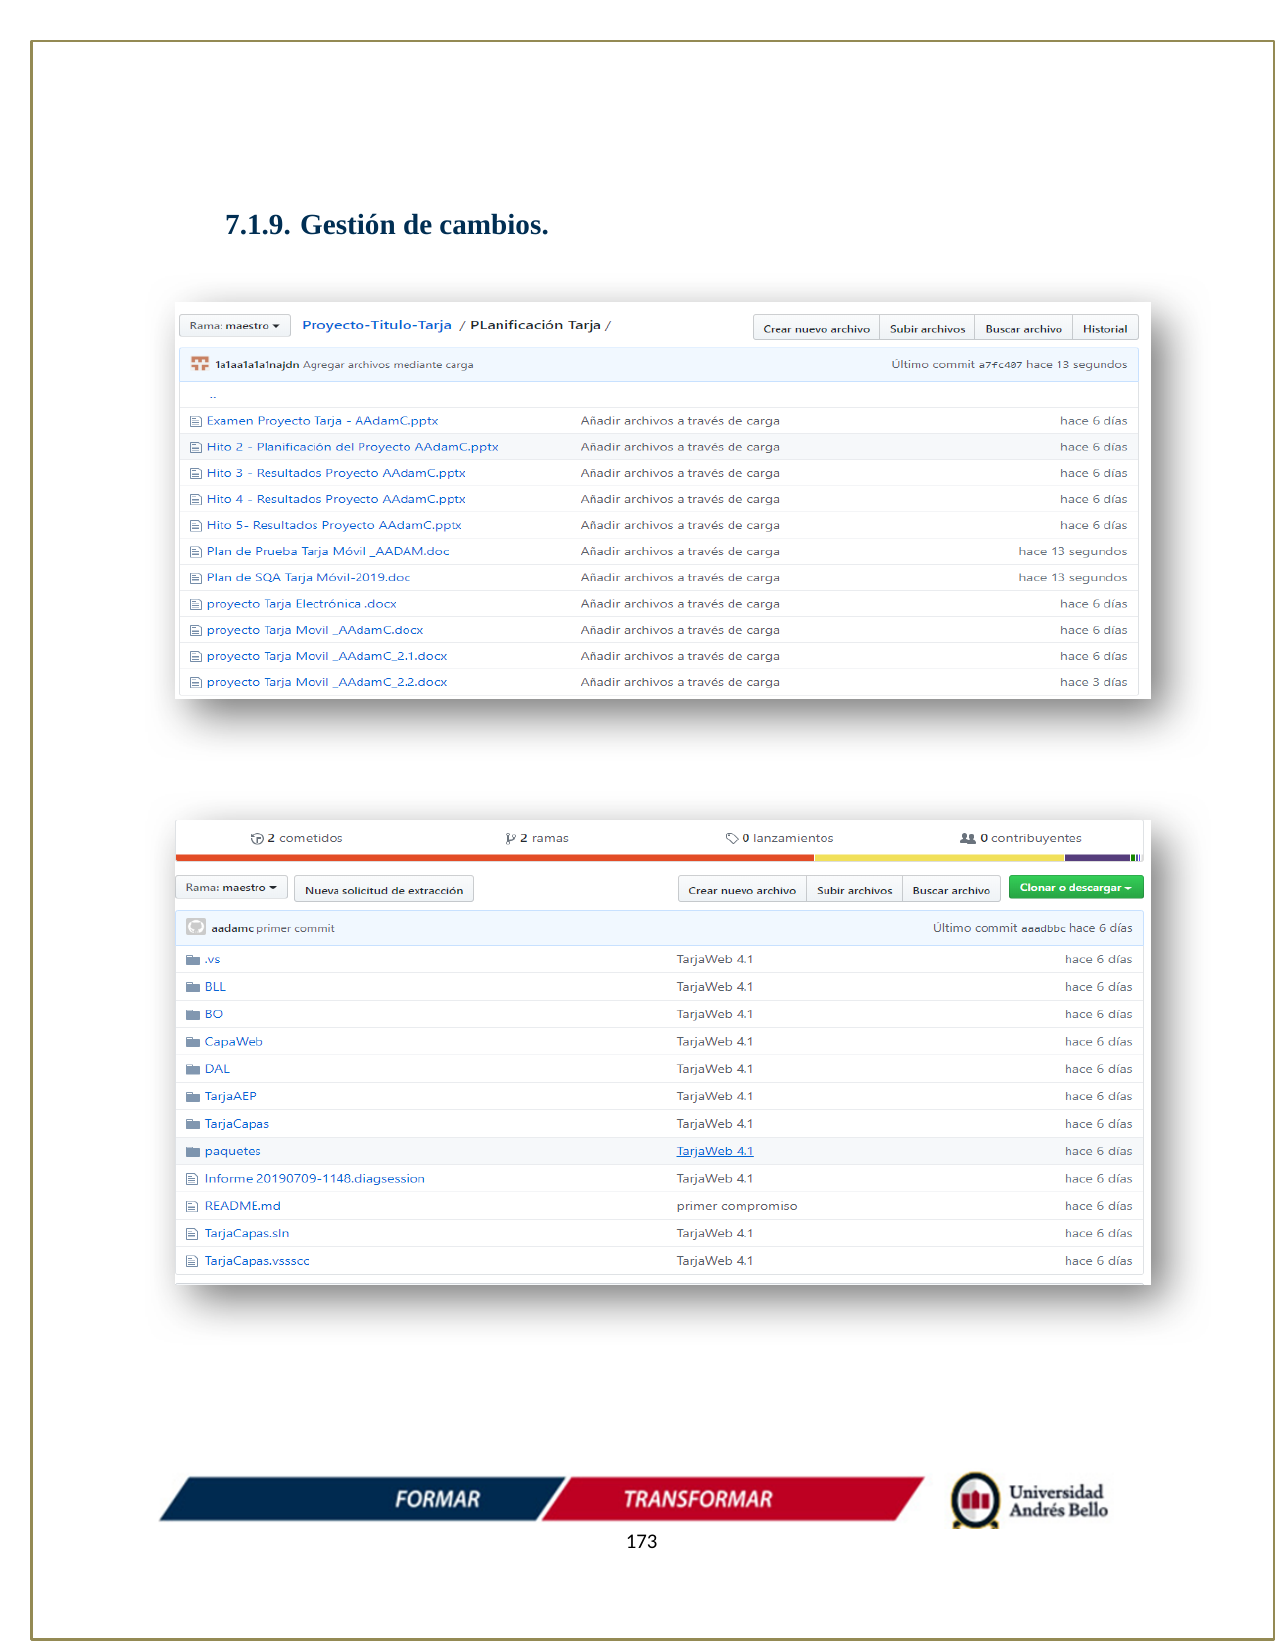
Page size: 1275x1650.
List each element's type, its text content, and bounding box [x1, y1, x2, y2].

picture [157, 1468, 1133, 1529]
subtitle Gestión de cambios. [225, 207, 1125, 240]
picture [175, 302, 1151, 699]
picture [175, 820, 1151, 1285]
